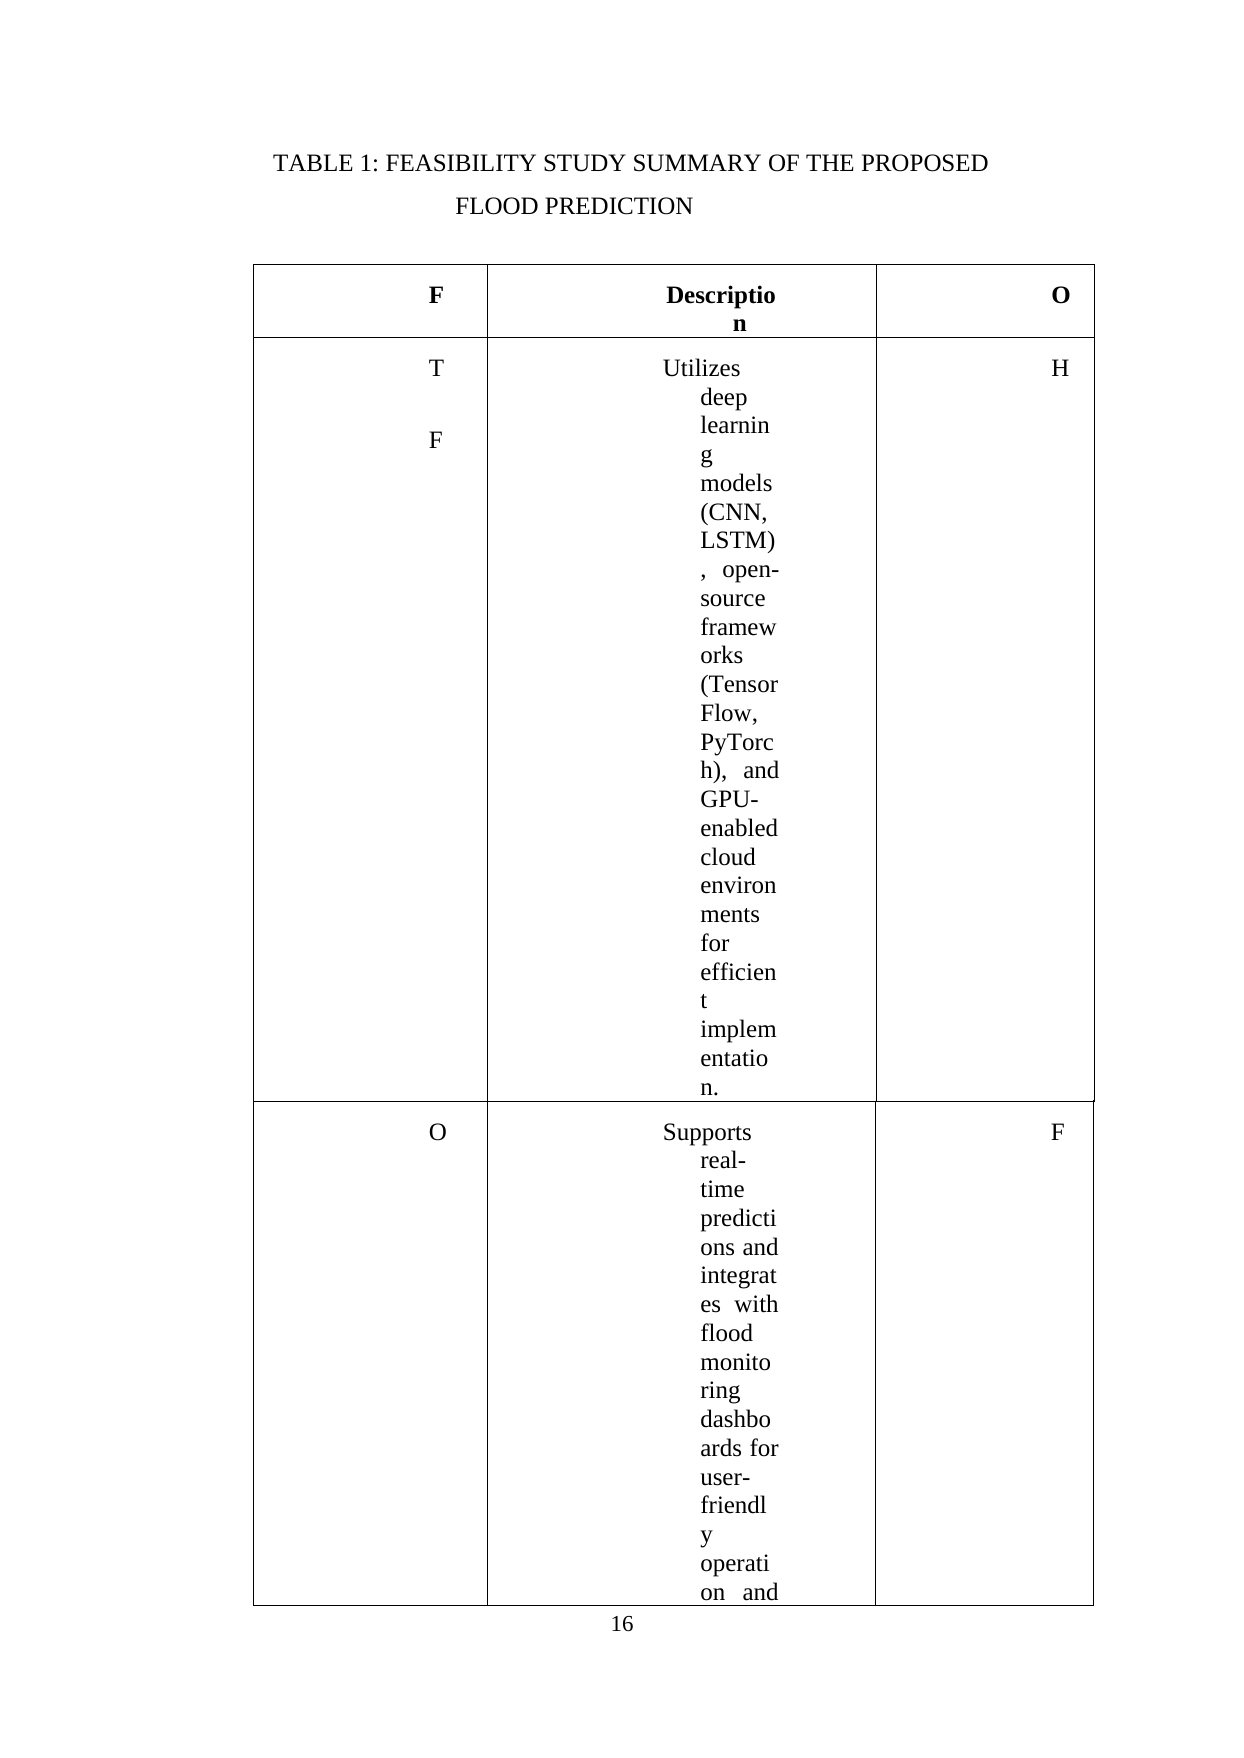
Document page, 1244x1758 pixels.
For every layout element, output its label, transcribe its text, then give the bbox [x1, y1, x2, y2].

table_cell Feasible [876, 1102, 1093, 1605]
table_header Outcome [877, 265, 1094, 337]
table_cell Highly Feasible [877, 338, 1094, 1101]
table_cell Technical Feasibility [254, 338, 487, 1101]
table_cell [488, 1102, 875, 1605]
text FLOOD PREDICTION [411, 191, 1069, 220]
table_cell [254, 1102, 487, 1605]
table_header Feasibility Type [254, 265, 487, 337]
table_header Description [488, 265, 876, 337]
text TABLE 1: FEASIBILITY STUDY SUMMARY OF THE PROPOSED [217, 148, 1069, 176]
table_cell Utilizes deep learning models (CNN, LSTM), open-source frameworks (TensorFlow, PyTorch), and GPU-enabled cloud environments for efficient implementation. [488, 338, 876, 1101]
